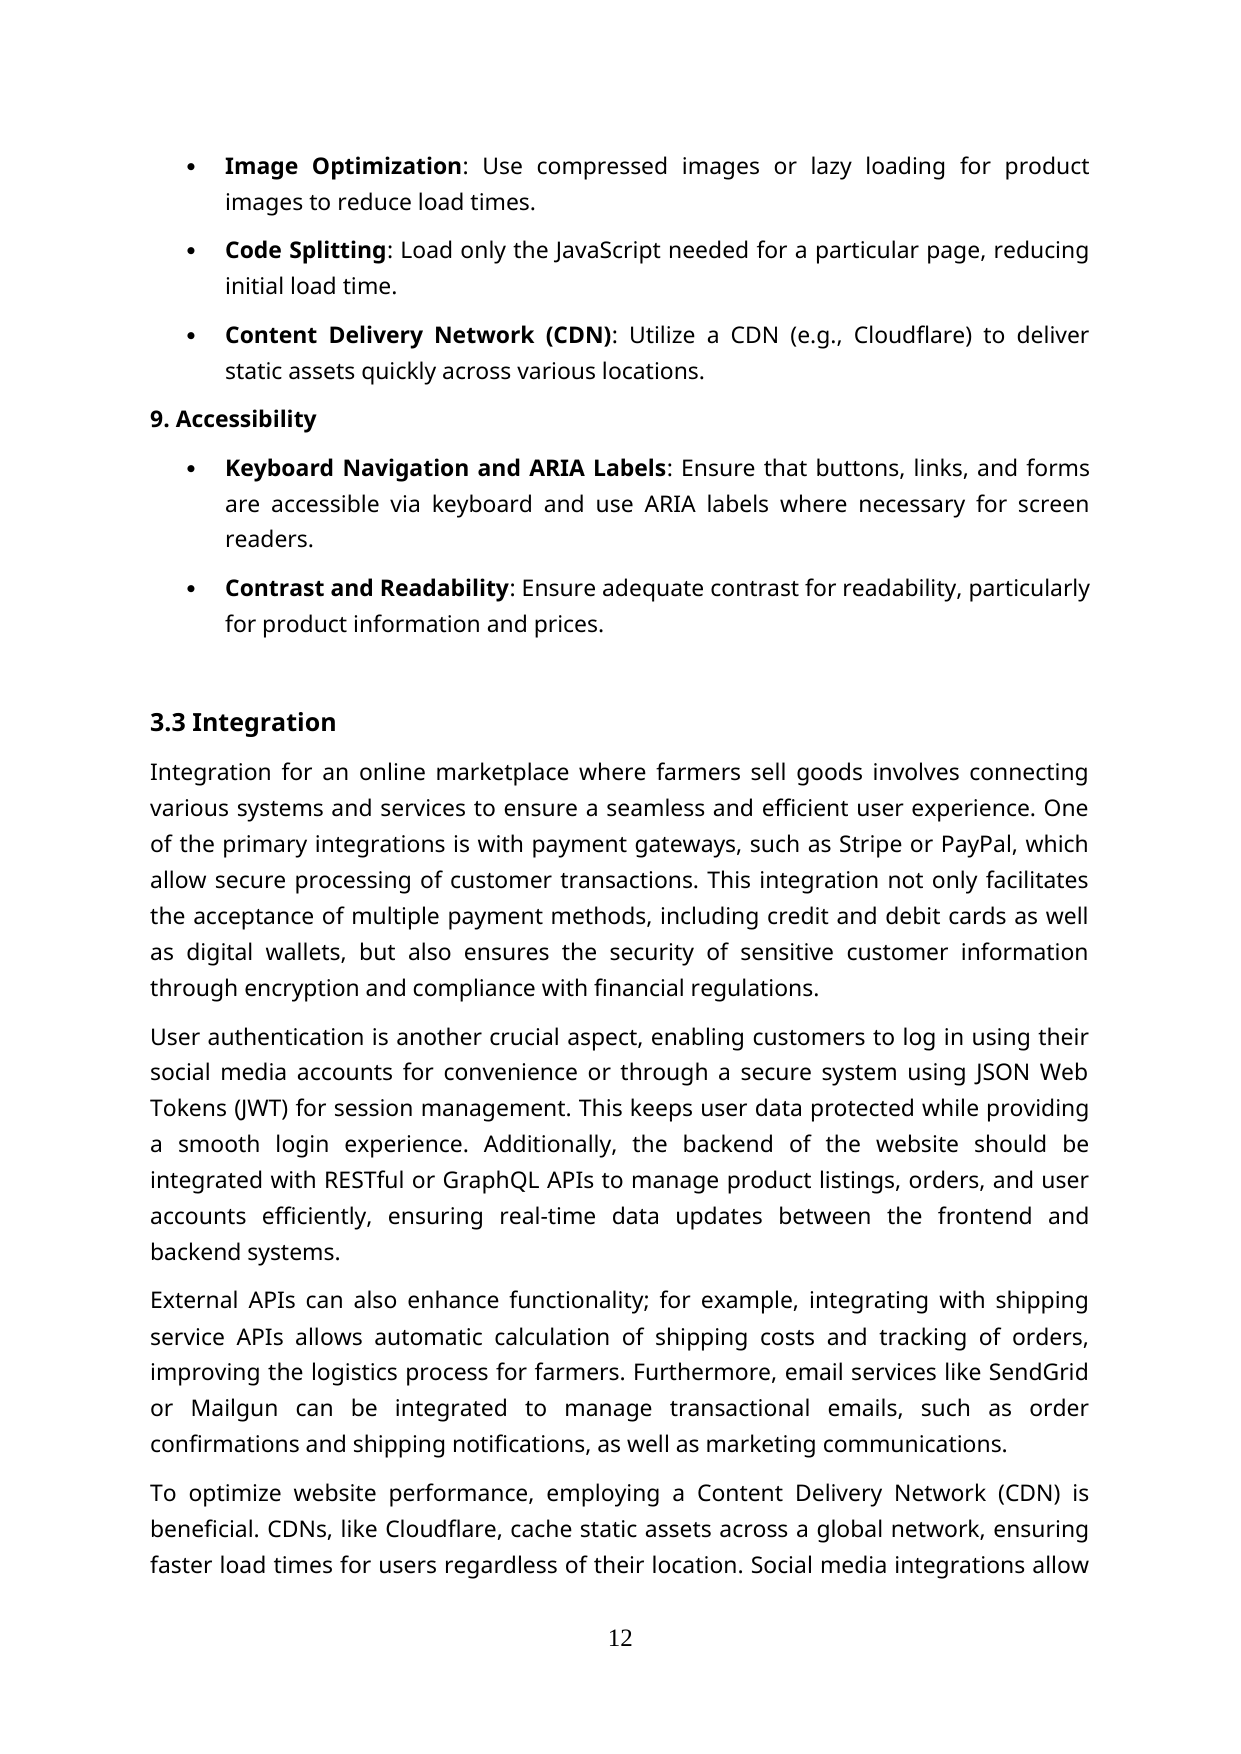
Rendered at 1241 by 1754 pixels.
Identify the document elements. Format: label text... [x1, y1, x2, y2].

list Image Optimization: Use compressed images or lazy loading for product images to reduce load times. [187, 150, 1090, 217]
text User authentication is another crucial aspect, enabling customers to log in using their social media accounts for convenience or through a secure system using JSON Web Tokens (JWT) for session management. This keeps user data protected while providing a smooth login experience. Additionally, the backend of the website should be integrated with RESTful or GraphQL APIs to manage product listings, orders, and user accounts efficiently, ensuring real-time data updates between the frontend and backend systems. [150, 1020, 1090, 1267]
list Contrast and Readability: Ensure adequate contrast for readability, particularly for product information and prices. [187, 572, 1090, 639]
list Content Delivery Network (CDN): Utilize a CDN (e.g., Cloudflare) to deliver static assets quickly across various locations. [187, 319, 1090, 386]
text External APIs can also enhance functionality; for example, integrating with shipping service APIs allows automatic calculation of shipping costs and tracking of orders, improving the logistics process for farmers. Furthermore, email services like SendGrid or Mailgun can be integrated to manage transactional emails, such as order confirmations and shipping notifications, as well as marketing communications. [150, 1284, 1090, 1459]
list Keyboard Navigation and ARIA Labels: Ensure that buttons, links, and forms are accessible via keyboard and use ARIA labels where necessary for screen readers. [187, 452, 1090, 555]
text Integration for an online marketplace where farmers sell goods involves connecting various systems and services to ensure a seamless and efficient user experience. One of the primary integrations is with payment gateways, such as Stripe or PayPal, which allow secure processing of customer transactions. This integration not only facilitates the acceptance of multiple payment methods, including credit and debit cards as well as digital wallets, but also ensures the security of sensitive customer information through encryption and compliance with financial regulations. [150, 756, 1090, 1003]
list Code Splitting: Load only the JavaScript needed for a particular page, reducing initial load time. [187, 234, 1090, 302]
text 9. Accessibility [150, 403, 1090, 434]
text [150, 1477, 1090, 1580]
text 3.3 Integration [150, 705, 1090, 739]
